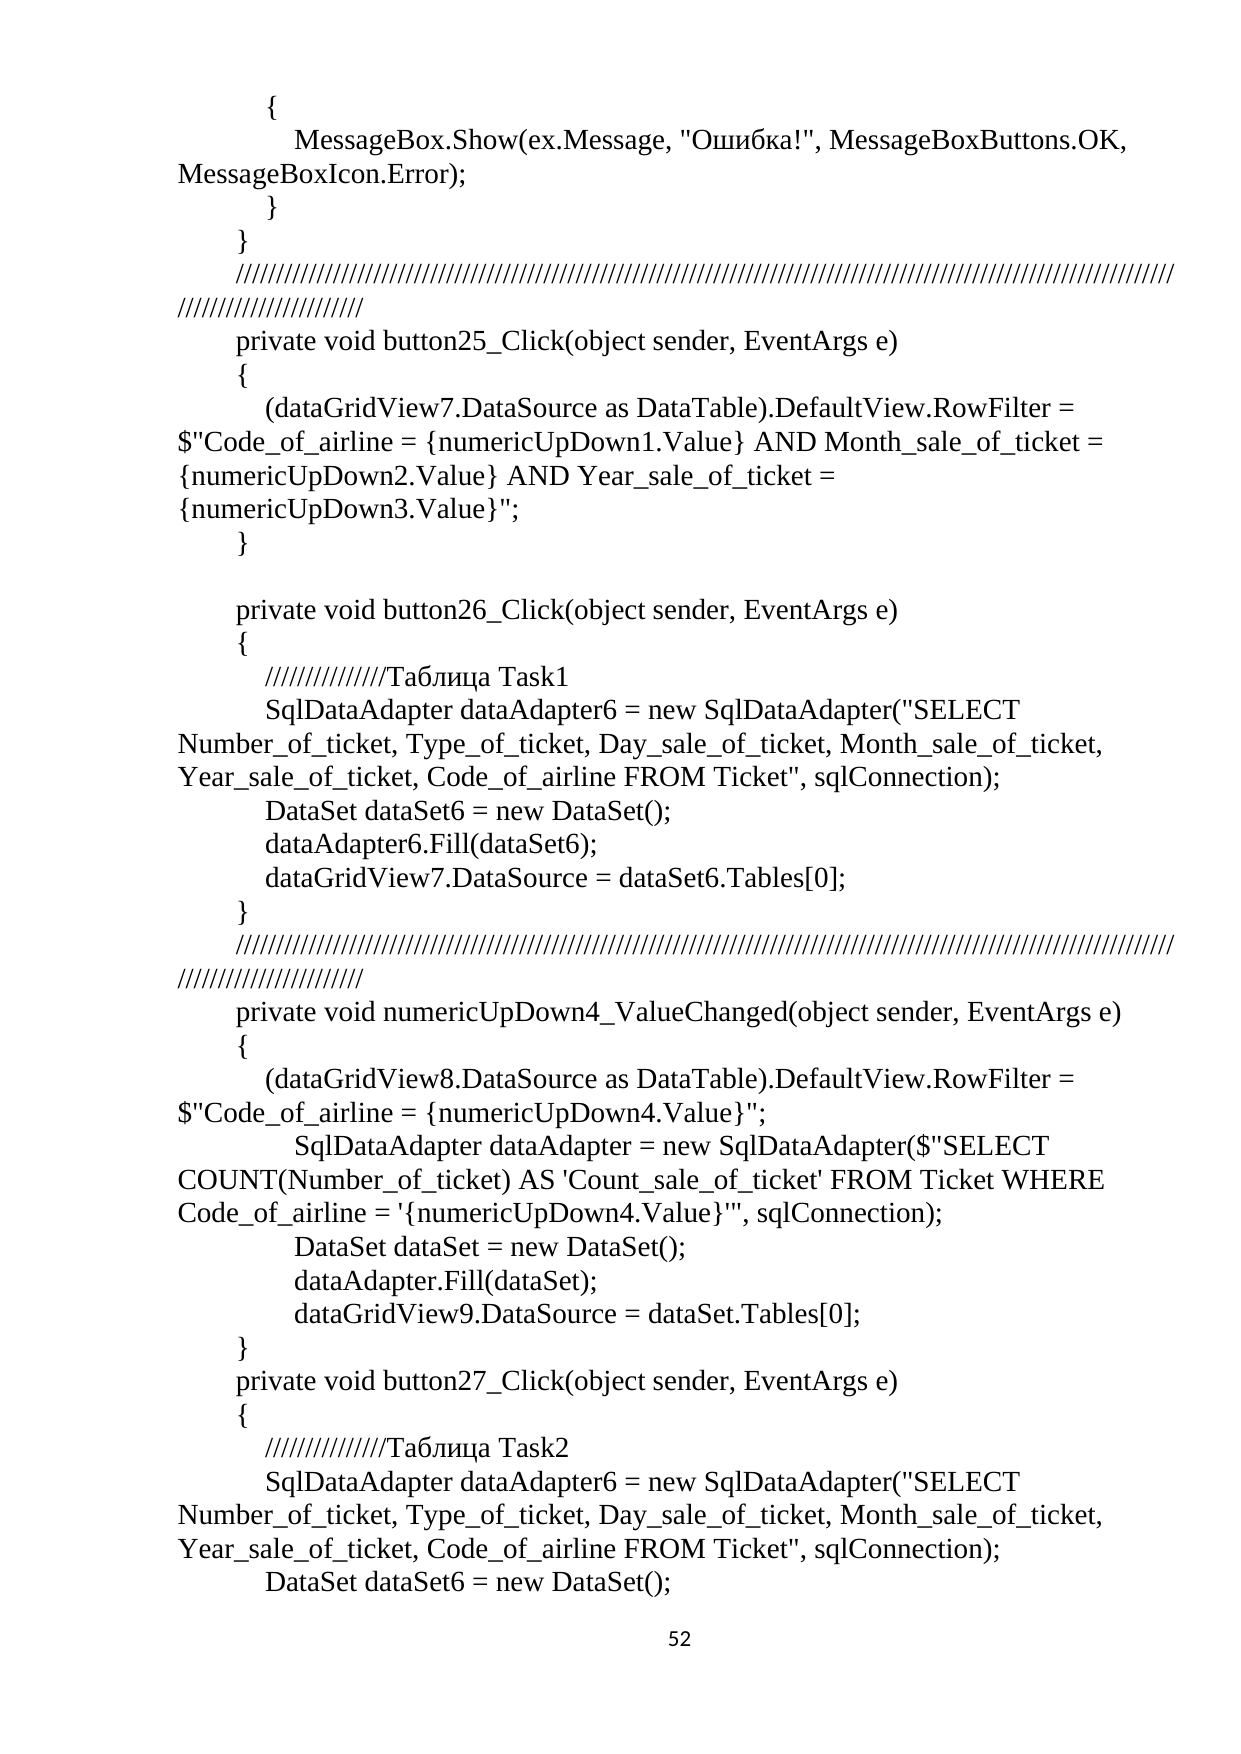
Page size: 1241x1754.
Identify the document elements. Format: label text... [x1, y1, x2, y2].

text dataGridView7.DataSource = dataSet6.Tables[0]; [177, 860, 1181, 894]
text (dataGridView8.DataSource as DataTable).DefaultView.RowFilter = $"Code_of_airline = {numericUpDown4.Value}"; [177, 1061, 1181, 1128]
text /////////////////////////////////////////////////////////////////////////////////////////////////////////////////////////////////////////// [177, 927, 1181, 994]
text private void button25_Click(object sender, EventArgs e) [177, 323, 1181, 357]
text SqlDataAdapter dataAdapter6 = new SqlDataAdapter("SELECT Number_of_ticket, Type_of_ticket, Day_sale_of_ticket, Month_sale_of_ticket, Year_sale_of_ticket, Code_of_airline FROM Ticket", sqlConnection); [177, 1464, 1181, 1564]
text { [177, 1397, 1181, 1430]
text DataSet dataSet6 = new DataSet(); [177, 793, 1181, 827]
text DataSet dataSet = new DataSet(); [177, 1229, 1181, 1263]
text private void numericUpDown4_ValueChanged(object sender, EventArgs e) [177, 994, 1181, 1028]
text /////////////////////////////////////////////////////////////////////////////////////////////////////////////////////////////////////////// [177, 256, 1181, 323]
text ///////////////Таблица Task2 [177, 1430, 1181, 1464]
text { [177, 357, 1181, 391]
text MessageBox.Show(ex.Message, "Ошибка!", MessageBoxButtons.OK, MessageBoxIcon.Error); [177, 122, 1181, 189]
text } [177, 223, 1181, 256]
text { [177, 1028, 1181, 1061]
text SqlDataAdapter dataAdapter = new SqlDataAdapter($"SELECT COUNT(Number_of_ticket) AS 'Count_sale_of_ticket' FROM Ticket WHERE Code_of_airline = '{numericUpDown4.Value}'", sqlConnection); [177, 1128, 1181, 1229]
text } [177, 1330, 1181, 1363]
text SqlDataAdapter dataAdapter6 = new SqlDataAdapter("SELECT Number_of_ticket, Type_of_ticket, Day_sale_of_ticket, Month_sale_of_ticket, Year_sale_of_ticket, Code_of_airline FROM Ticket", sqlConnection); [177, 692, 1181, 793]
text } [177, 189, 1181, 223]
text dataAdapter6.Fill(dataSet6); [177, 827, 1181, 860]
text dataAdapter.Fill(dataSet); [177, 1263, 1181, 1296]
text private void button27_Click(object sender, EventArgs e) [177, 1363, 1181, 1397]
text (dataGridView7.DataSource as DataTable).DefaultView.RowFilter = $"Code_of_airline = {numericUpDown1.Value} AND Month_sale_of_ticket = {numericUpDown2.Value} AND Year_sale_of_ticket = {numericUpDown3.Value}"; [177, 391, 1181, 525]
text } [177, 894, 1181, 927]
text dataGridView9.DataSource = dataSet.Tables[0]; [177, 1296, 1181, 1330]
text DataSet dataSet6 = new DataSet(); [177, 1564, 1181, 1598]
text { [177, 625, 1181, 659]
text private void button26_Click(object sender, EventArgs e) [177, 592, 1181, 625]
text { [177, 89, 1181, 122]
text ///////////////Таблица Task1 [177, 659, 1181, 692]
text } [177, 525, 1181, 558]
